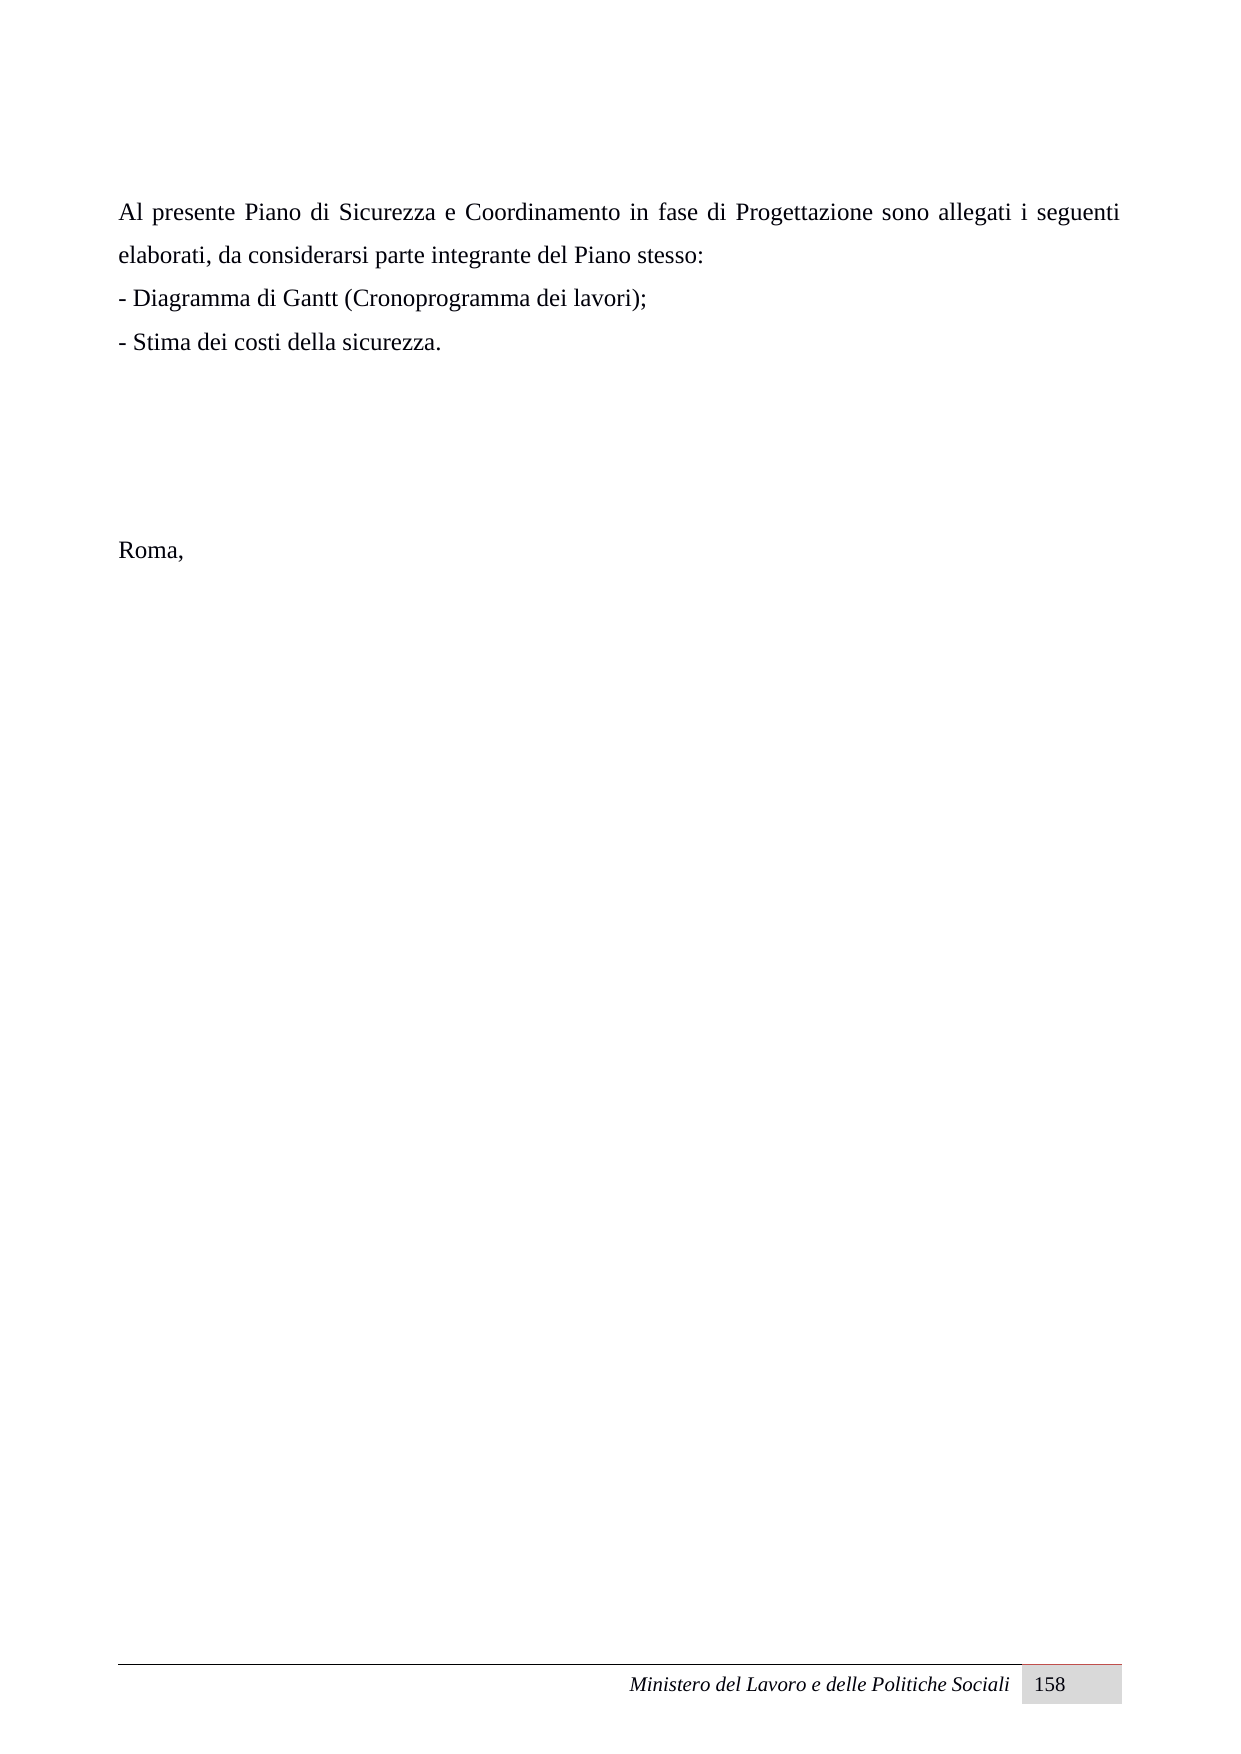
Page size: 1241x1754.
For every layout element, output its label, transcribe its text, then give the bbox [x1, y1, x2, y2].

text - Stima dei costi della sicurezza. [118, 327, 1122, 355]
text Roma, [118, 535, 1122, 564]
text - Diagramma di Gantt (Cronoprogramma dei lavori); [118, 283, 1122, 312]
text Al presente Piano di Sicurezza e Coordinamento in fase di Progettazione sono allegati i seguenti elaborati, da considerarsi parte integrante del Piano stesso: [118, 197, 1122, 269]
